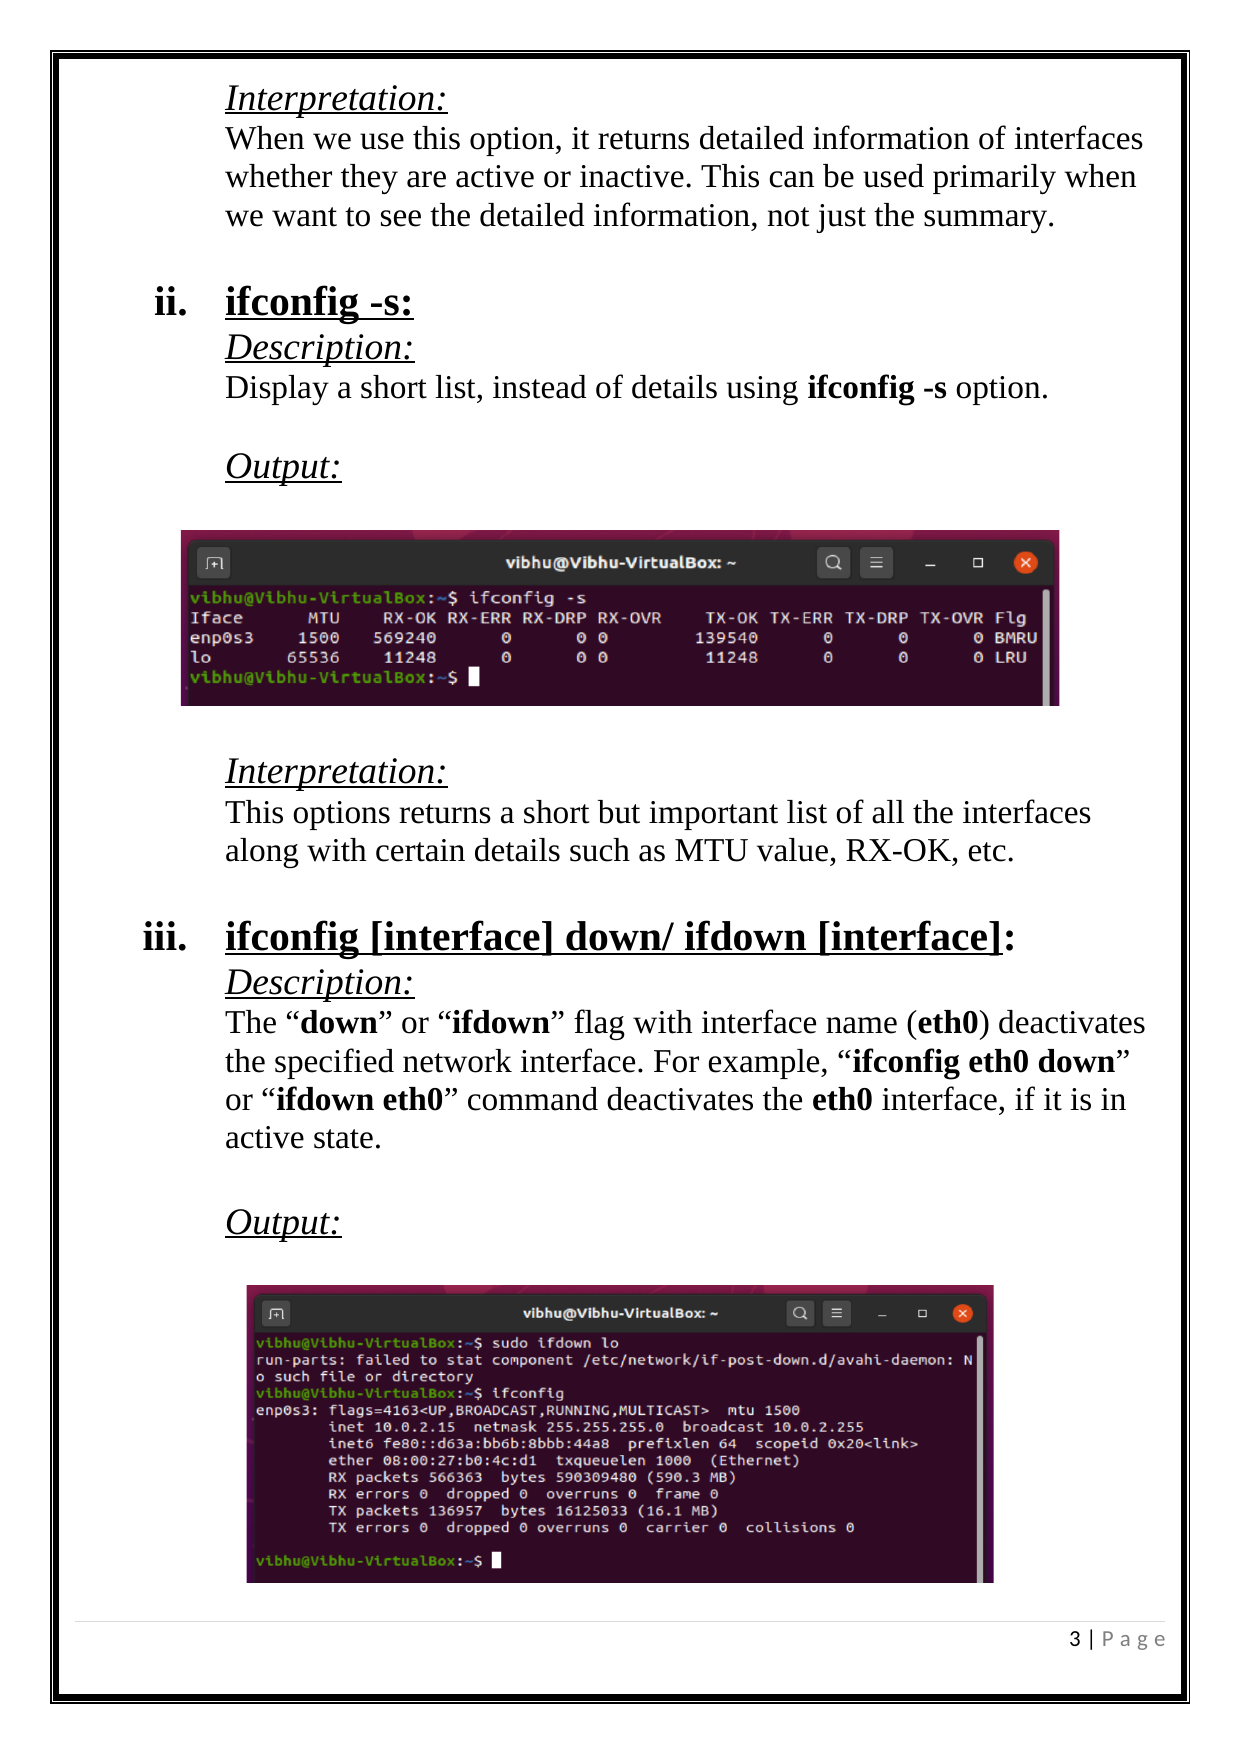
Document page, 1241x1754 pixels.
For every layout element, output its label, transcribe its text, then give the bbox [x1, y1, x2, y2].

text Description: [225, 324, 1165, 367]
text Output: [225, 1199, 1165, 1242]
picture [180, 530, 1060, 706]
text When we use this option, it returns detailed information of interfaces whether they are active or inactive. This can be used primarily when we want to see the detailed information, not just the summary. [225, 118, 1165, 233]
list ifconfig -s: [187, 276, 1165, 324]
text Description: [225, 959, 1165, 1003]
text Display a short list, instead of details using ifconfig -s option. [225, 367, 1165, 406]
text Interpretation: [225, 75, 1165, 118]
list ifconfig [interface] down/ ifdown [interface]: [187, 912, 1165, 959]
text The “down” or “ifdown” flag with interface name (eth0) deactivates the specified network interface. For example, “ifconfig eth0 down” or “ifdown eth0” command deactivates the eth0 interface, if it is in active state. [225, 1003, 1165, 1156]
text This options returns a short but important list of all the interfaces along with certain details such as MTU value, RX-OK, etc. [225, 792, 1165, 868]
picture [246, 1285, 994, 1583]
text Output: [225, 444, 1165, 487]
text Interpretation: [225, 749, 1165, 792]
